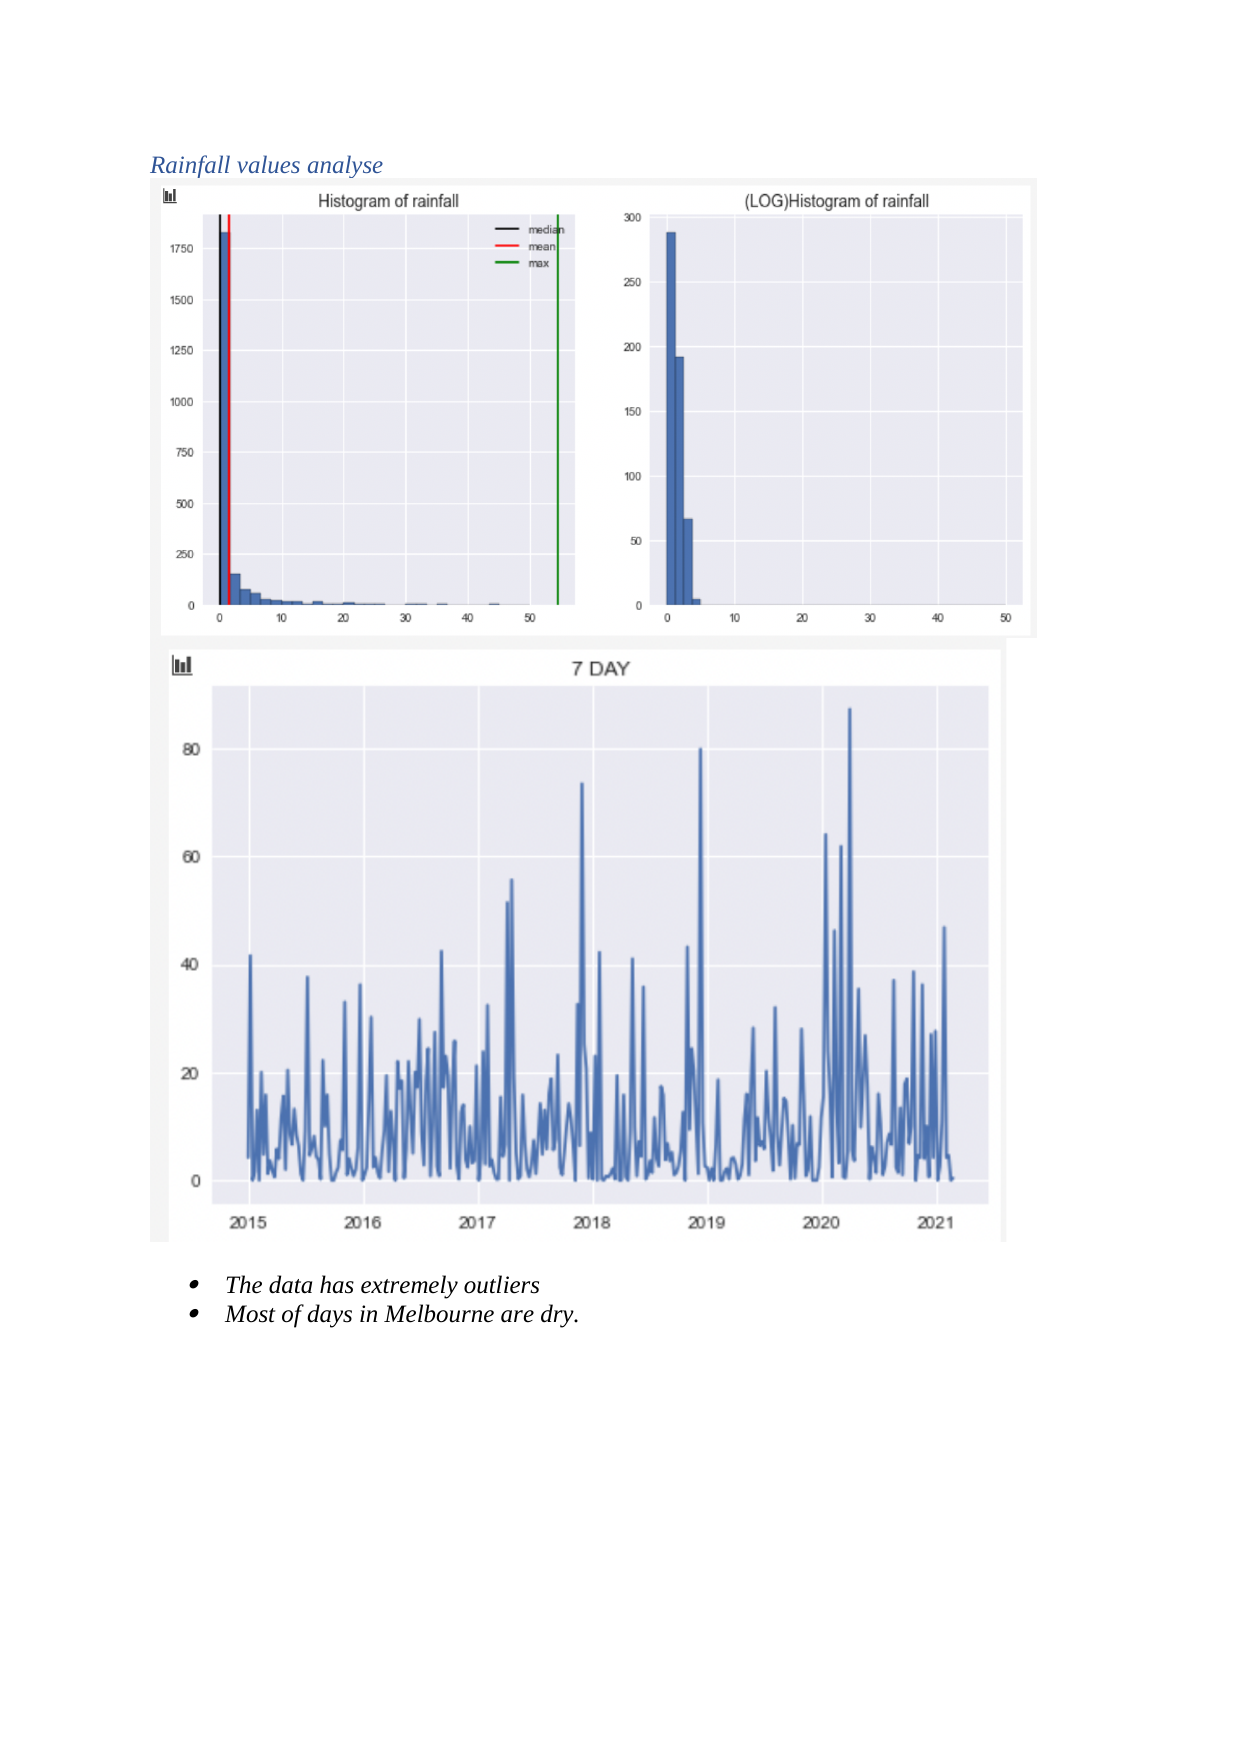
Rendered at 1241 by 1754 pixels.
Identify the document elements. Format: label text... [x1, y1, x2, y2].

list The data has extremely outliers [187, 1270, 1090, 1299]
picture [150, 178, 1037, 1242]
subtitle Rainfall values analyse [150, 150, 1090, 179]
list Most of days in Melbourne are dry. [187, 1299, 1090, 1328]
